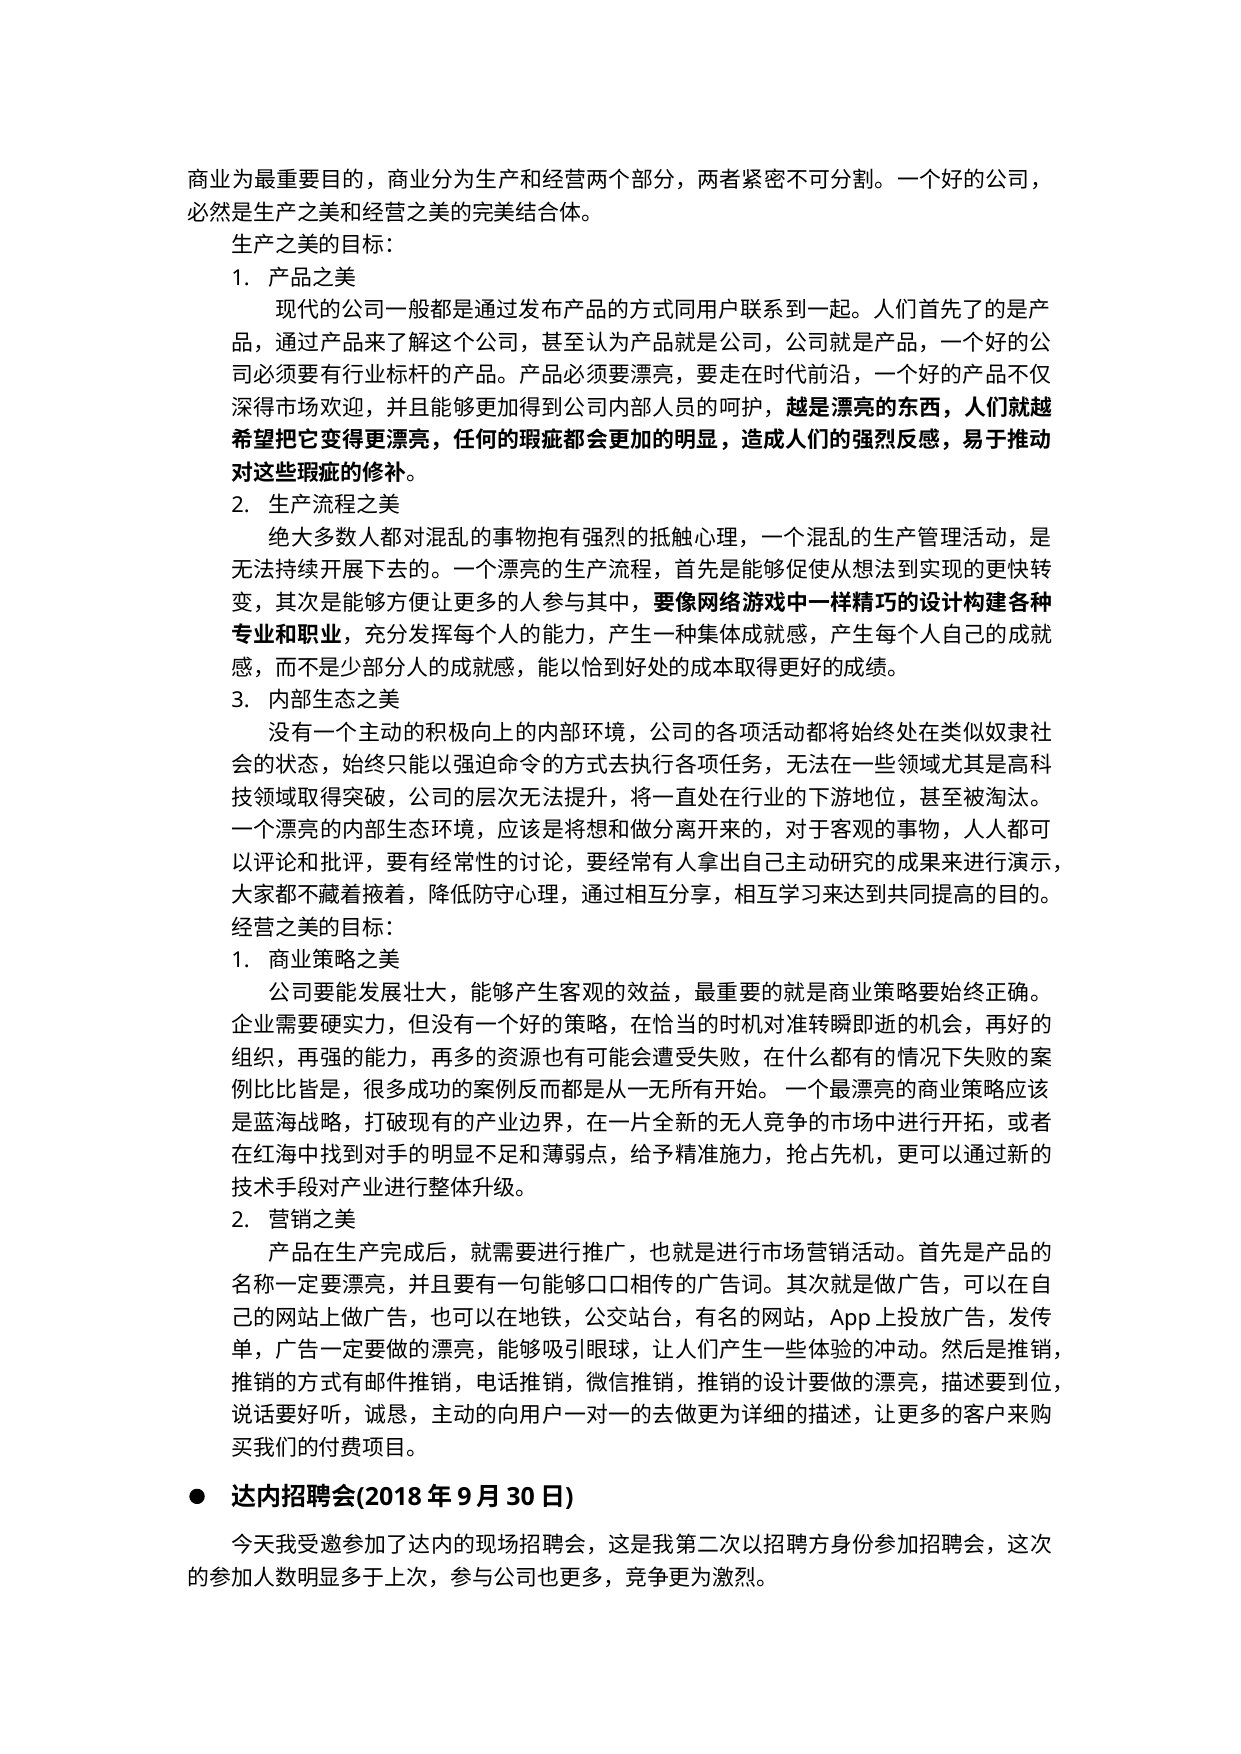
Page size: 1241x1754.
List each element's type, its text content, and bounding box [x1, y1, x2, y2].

text 今天我受邀参加了达内的现场招聘会，这是我第二次以招聘方身份参加招聘会，这次的参加人数明显多于上次，参与公司也更多，竞争更为激烈。 [187, 1527, 1053, 1592]
list 生产流程之美 [231, 487, 1053, 519]
list 内部生态之美 [231, 682, 1053, 714]
text 产品在生产完成后，就需要进行推广，也就是进行市场营销活动。首先是产品的名称一定要漂亮，并且要有一句能够口口相传的广告词。其次就是做广告，可以在自己的网站上做广告，也可以在地铁，公交站台，有名的网站，App上投放广告，发传单，广告一定要做的漂亮，能够吸引眼球，让人们产生一些体验的冲动。然后是推销，推销的方式有邮件推销，电话推销，微信推销，推销的设计要做的漂亮，描述要到位，说话要好听，诚恳，主动的向用户一对一的去做更为详细的描述，让更多的客户来购买我们的付费项目。 [231, 1234, 1053, 1462]
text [187, 162, 1053, 227]
text 生产之美的目标： [187, 227, 1053, 259]
text 公司要能发展壮大，能够产生客观的效益，最重要的就是商业策略要始终正确。企业需要硬实力，但没有一个好的策略，在恰当的时机对准转瞬即逝的机会，再好的组织，再强的能力，再多的资源也有可能会遭受失败，在什么都有的情况下失败的案例比比皆是，很多成功的案例反而都是从一无所有开始。 一个最漂亮的商业策略应该是蓝海战略，打破现有的产业边界，在一片全新的无人竞争的市场中进行开拓，或者在红海中找到对手的明显不足和薄弱点，给予精准施力，抢占先机，更可以通过新的技术手段对产业进行整体升级。 [231, 974, 1053, 1202]
list 商业策略之美 [231, 942, 1053, 974]
text 绝大多数人都对混乱的事物抱有强烈的抵触心理，一个混乱的生产管理活动，是无法持续开展下去的。一个漂亮的生产流程，首先是能够促使从想法到实现的更快转变，其次是能够方便让更多的人参与其中，要像网络游戏中一样精巧的设计构建各种专业和职业，充分发挥每个人的能力，产生一种集体成就感，产生每个人自己的成就感，而不是少部分人的成就感，能以恰到好处的成本取得更好的成绩。 [231, 519, 1053, 682]
list 产品之美 [231, 259, 1053, 292]
list 营销之美 [231, 1202, 1053, 1234]
text 现代的公司一般都是通过发布产品的方式同用户联系到一起。人们首先了的是产品，通过产品来了解这个公司，甚至认为产品就是公司，公司就是产品，一个好的公司必须要有行业标杆的产品。产品必须要漂亮，要走在时代前沿，一个好的产品不仅深得市场欢迎，并且能够更加得到公司内部人员的呵护，越是漂亮的东西，人们就越希望把它变得更漂亮，任何的瑕疵都会更加的明显，造成人们的强烈反感，易于推动对这些瑕疵的修补。 [231, 292, 1053, 487]
text 经营之美的目标： [231, 909, 1053, 942]
text 没有一个主动的积极向上的内部环境，公司的各项活动都将始终处在类似奴隶社会的状态，始终只能以强迫命令的方式去执行各项任务，无法在一些领域尤其是高科技领域取得突破，公司的层次无法提升，将一直处在行业的下游地位，甚至被淘汰。一个漂亮的内部生态环境，应该是将想和做分离开来的，对于客观的事物，人人都可以评论和批评，要有经常性的讨论，要经常有人拿出自己主动研究的成果来进行演示，大家都不藏着掖着，降低防守心理，通过相互分享，相互学习来达到共同提高的目的。 [231, 714, 1053, 909]
list 达内招聘会(2018年9月30日) [187, 1462, 1053, 1527]
